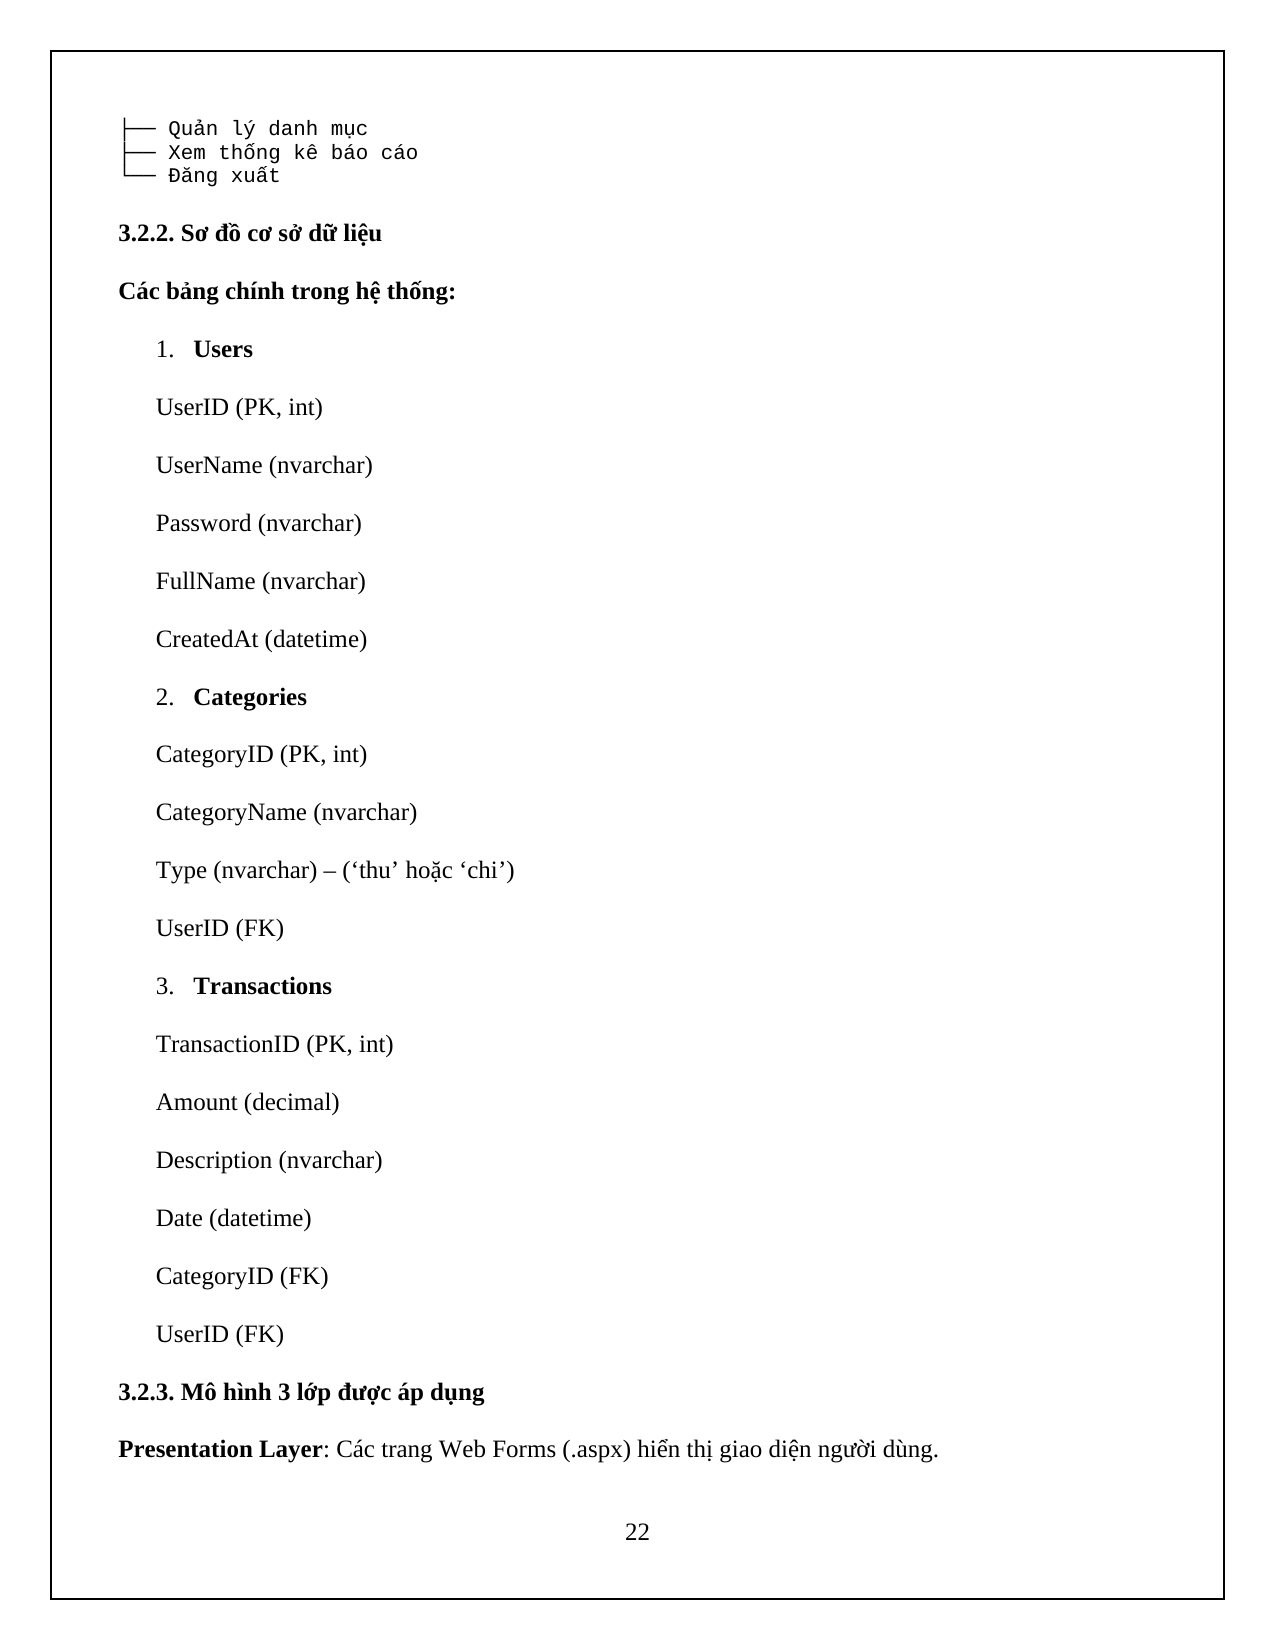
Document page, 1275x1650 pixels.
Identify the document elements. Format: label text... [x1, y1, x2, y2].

text Presentation Layer: Các trang Web Forms (.aspx) hiển thị giao diện người dùng. [118, 1434, 1157, 1463]
text Amount (decimal) [118, 1087, 1157, 1116]
text 3.2.2. Sơ đồ cơ sở dữ liệu [118, 218, 1157, 247]
text CategoryID (PK, int) [118, 739, 1157, 768]
text TransactionID (PK, int) [118, 1029, 1157, 1058]
text UserID (FK) [118, 913, 1157, 942]
list Categories [156, 682, 1157, 710]
list Transactions [156, 971, 1157, 1000]
text UserName (nvarchar) [118, 450, 1157, 479]
text Các bảng chính trong hệ thống: [118, 276, 1157, 305]
text FullName (nvarchar) [118, 566, 1157, 594]
text 3.2.3. Mô hình 3 lớp được áp dụng [118, 1377, 1157, 1405]
text └── Đăng xuất [118, 165, 1157, 189]
text CreatedAt (datetime) [118, 624, 1157, 652]
text UserID (FK) [118, 1319, 1157, 1347]
text Description (nvarchar) [118, 1145, 1157, 1174]
text UserID (PK, int) [118, 392, 1157, 421]
text Password (nvarchar) [118, 508, 1157, 537]
text Date (datetime) [118, 1203, 1157, 1232]
text ├── Xem thống kê báo cáo [125, 142, 1157, 165]
text ├── Quản lý danh mục [118, 118, 1157, 142]
text CategoryID (FK) [118, 1261, 1157, 1289]
text Type (nvarchar) – (‘thu’ hoặc ‘chi’) [118, 855, 1157, 884]
text CategoryName (nvarchar) [118, 797, 1157, 826]
list Users [156, 334, 1157, 363]
